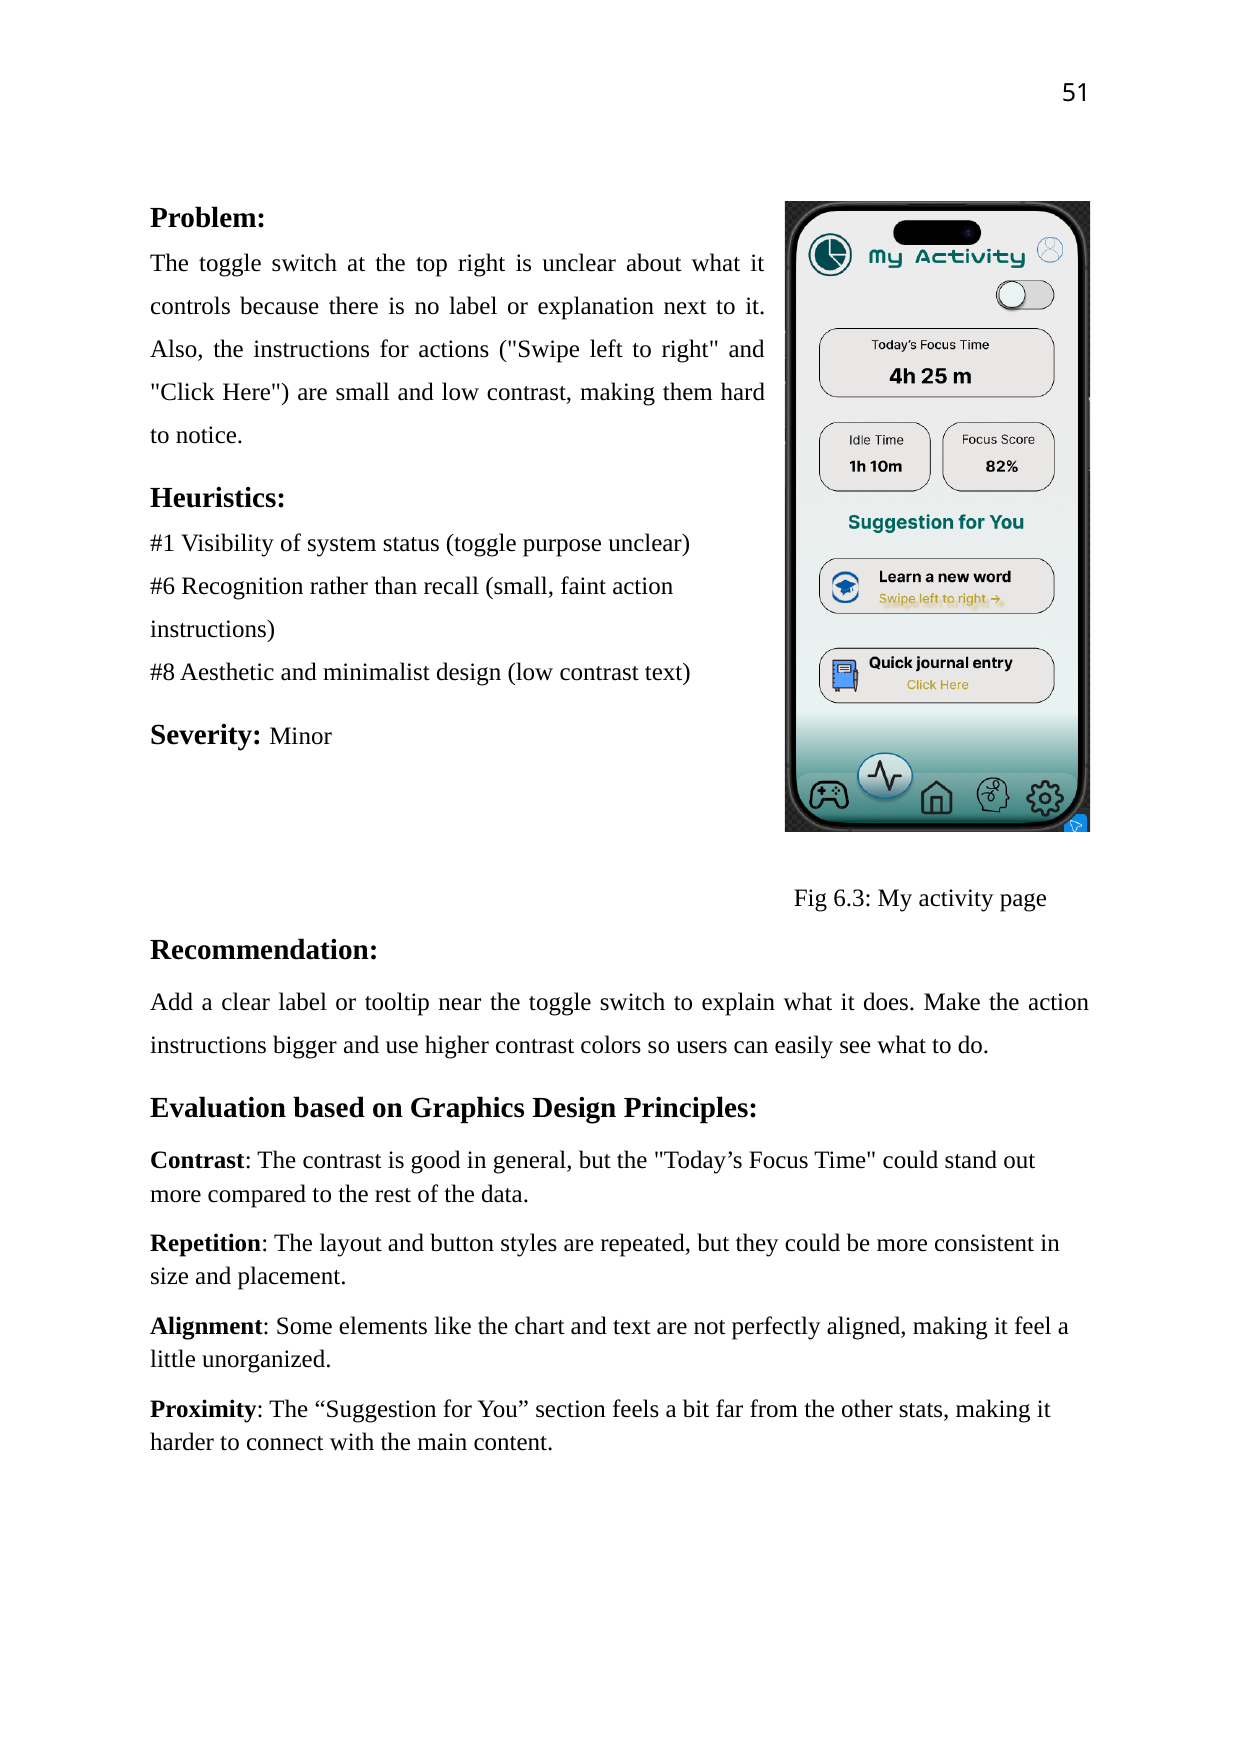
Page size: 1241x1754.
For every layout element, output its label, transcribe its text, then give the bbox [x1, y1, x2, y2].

text Repetition: The layout and button styles are repeated, but they could be more consistent in size and placement. [150, 1228, 1090, 1290]
text Alignment: Some elements like the chart and text are not perfectly aligned, making it feel a little unorganized. [150, 1311, 1090, 1373]
text Fig 6.3: My activity page [675, 883, 1090, 911]
text Heuristics: #1 Visibility of system status (toggle purpose unclear) #6 Recognition rather than recall (small, faint action instructions) #8 Aesthetic and minimalist design (low contrast text) [150, 480, 784, 686]
text Contrast: The contrast is good in general, but the "Today’s Focus Time" could stand out more compared to the rest of the data. [150, 1146, 1090, 1207]
text Problem: The toggle switch at the top right is unclear about what it controls because there is no label or explanation next to it. Also, the instructions for actions ("Swipe left to right" and "Click Here") are small and low contrast, making them hard to notice. [150, 200, 1090, 449]
text Evaluation based on Graphics Design Principles: [150, 1090, 1090, 1124]
text Severity: Minor [150, 717, 784, 751]
text Add a clear label or tooltip near the toggle switch to explain what it does. Make the action instructions bigger and use higher contrast colors so users can easily see what to do. [150, 987, 1090, 1059]
picture [784, 201, 1091, 832]
text Recommendation: [150, 932, 1090, 966]
text Proximity: The “Suggestion for You” section feels a bit far from the other stats, making it harder to connect with the main content. [150, 1394, 1090, 1456]
